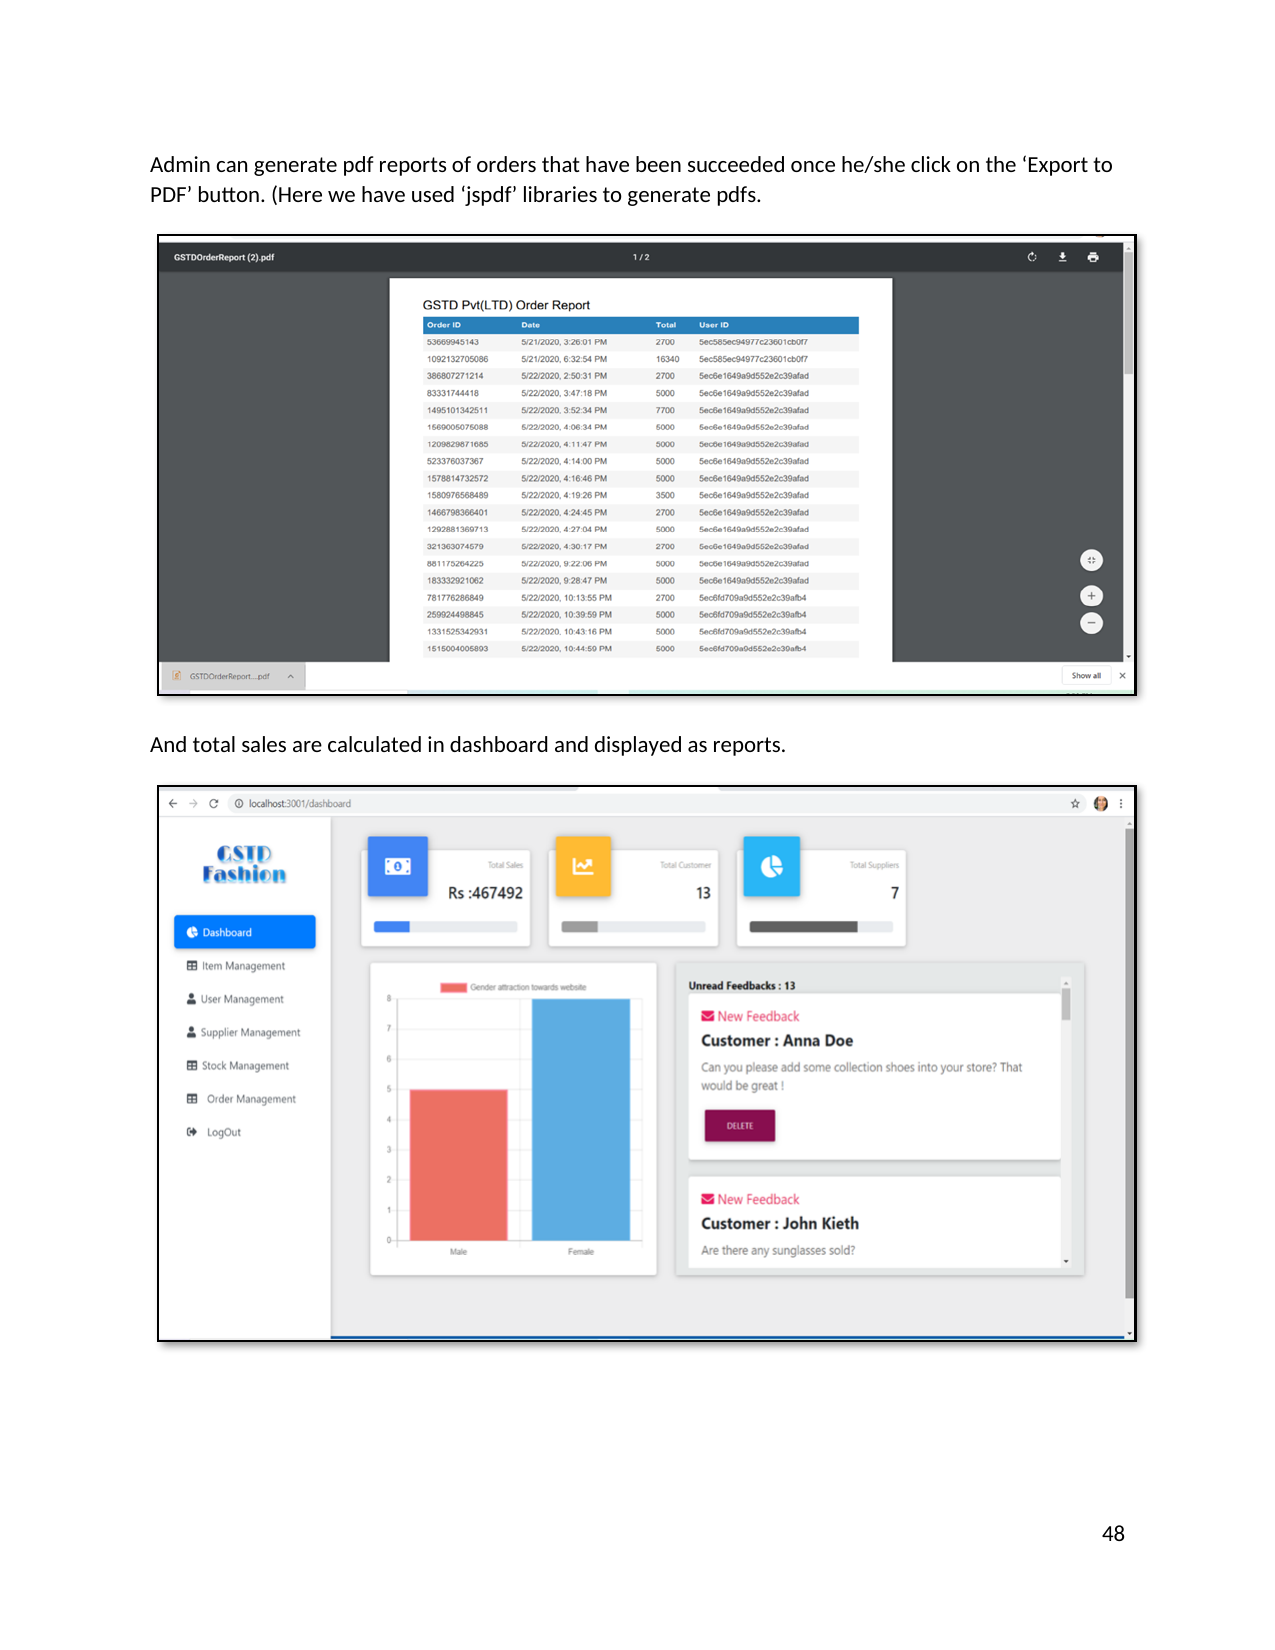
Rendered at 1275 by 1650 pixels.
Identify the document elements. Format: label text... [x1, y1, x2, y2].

picture [159, 236, 1134, 694]
text Admin can generate pdf reports of orders that have been succeeded once he/she click on the ‘Export to PDF’ button. (Here we have used ‘jspdf’ libraries to generate pdfs. [150, 150, 1125, 208]
text And total sales are calculated in dashboard and displayed as reports. [150, 730, 1125, 758]
picture [159, 787, 1134, 1340]
